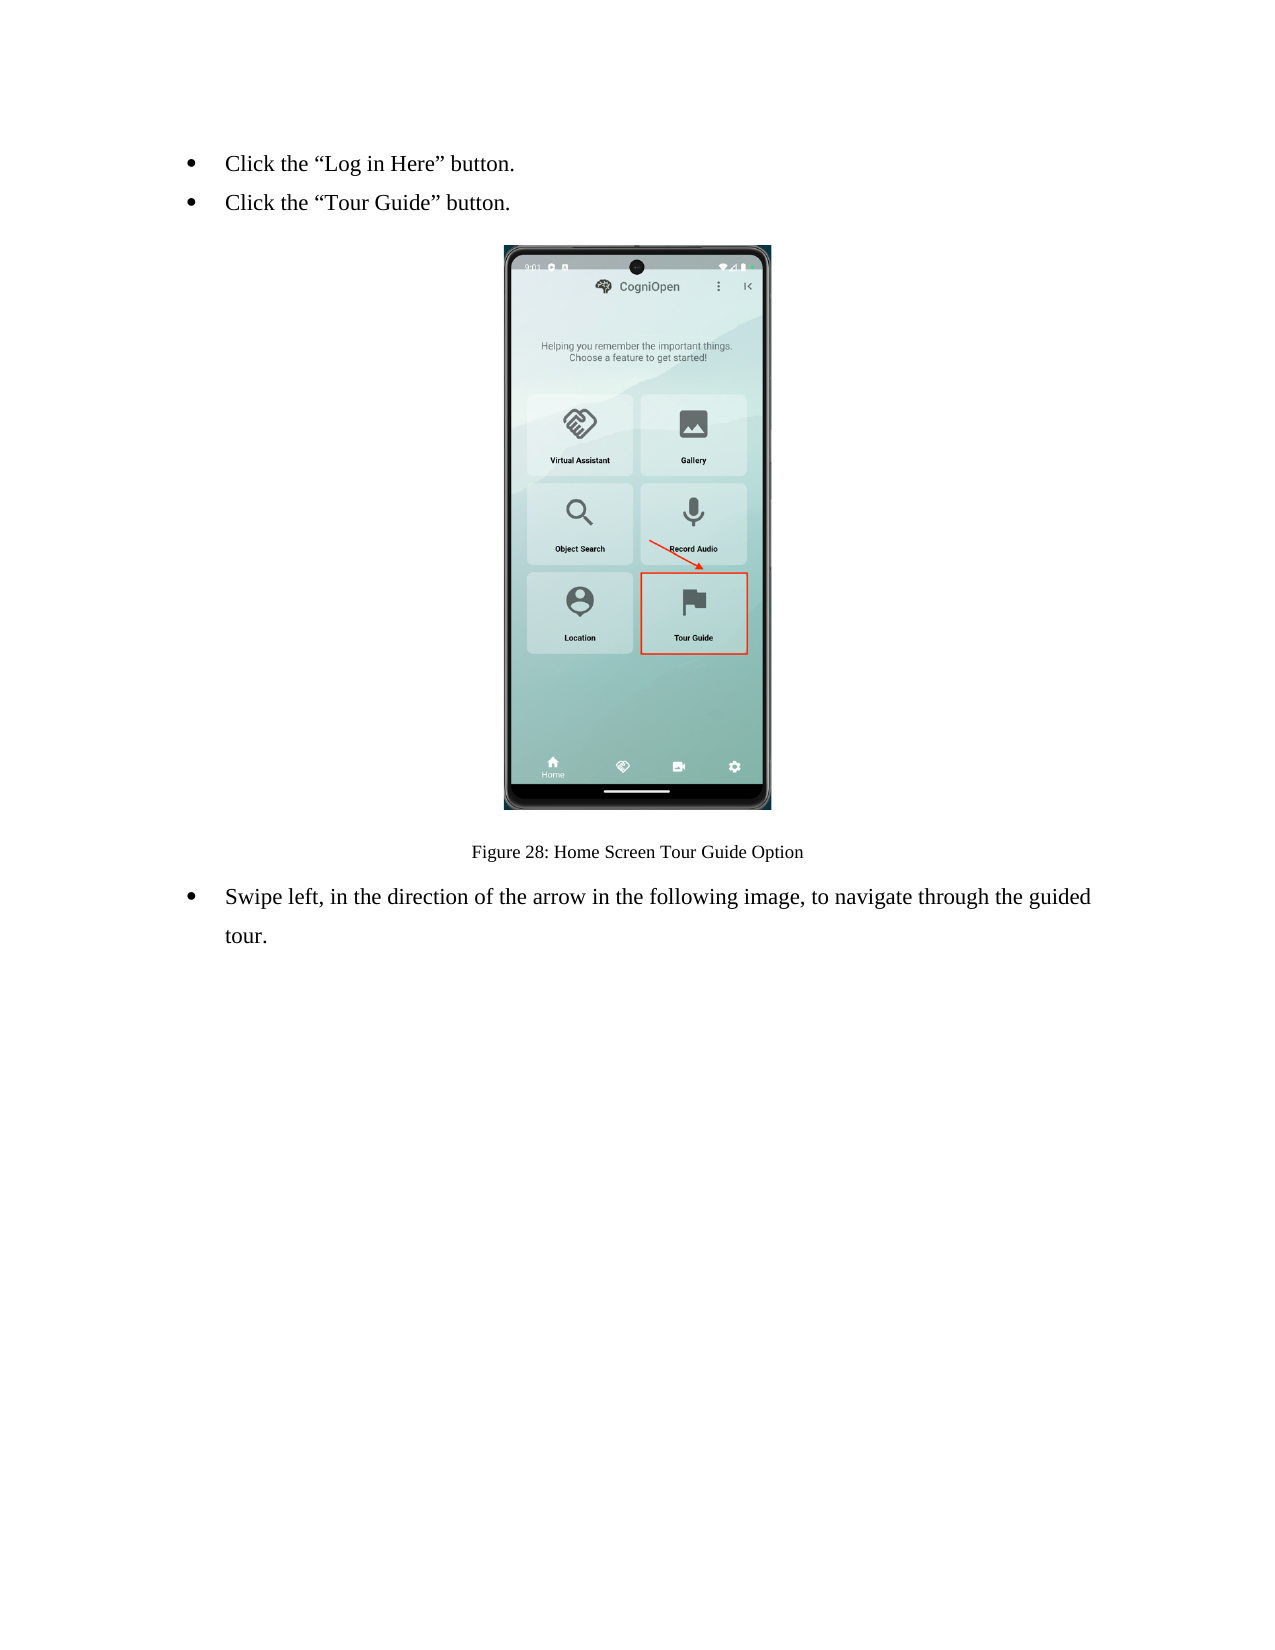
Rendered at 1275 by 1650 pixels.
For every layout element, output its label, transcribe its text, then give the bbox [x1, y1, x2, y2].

list Click the “Tour Guide” button. [187, 189, 1125, 216]
list Swipe left, in the direction of the arrow in the following image, to navigate through the guided tour. [187, 883, 1125, 949]
list Click the “Log in Here” button. [187, 150, 1125, 176]
text Figure 28: Home Screen Tour Guide Option [150, 841, 1125, 862]
picture [503, 245, 772, 810]
